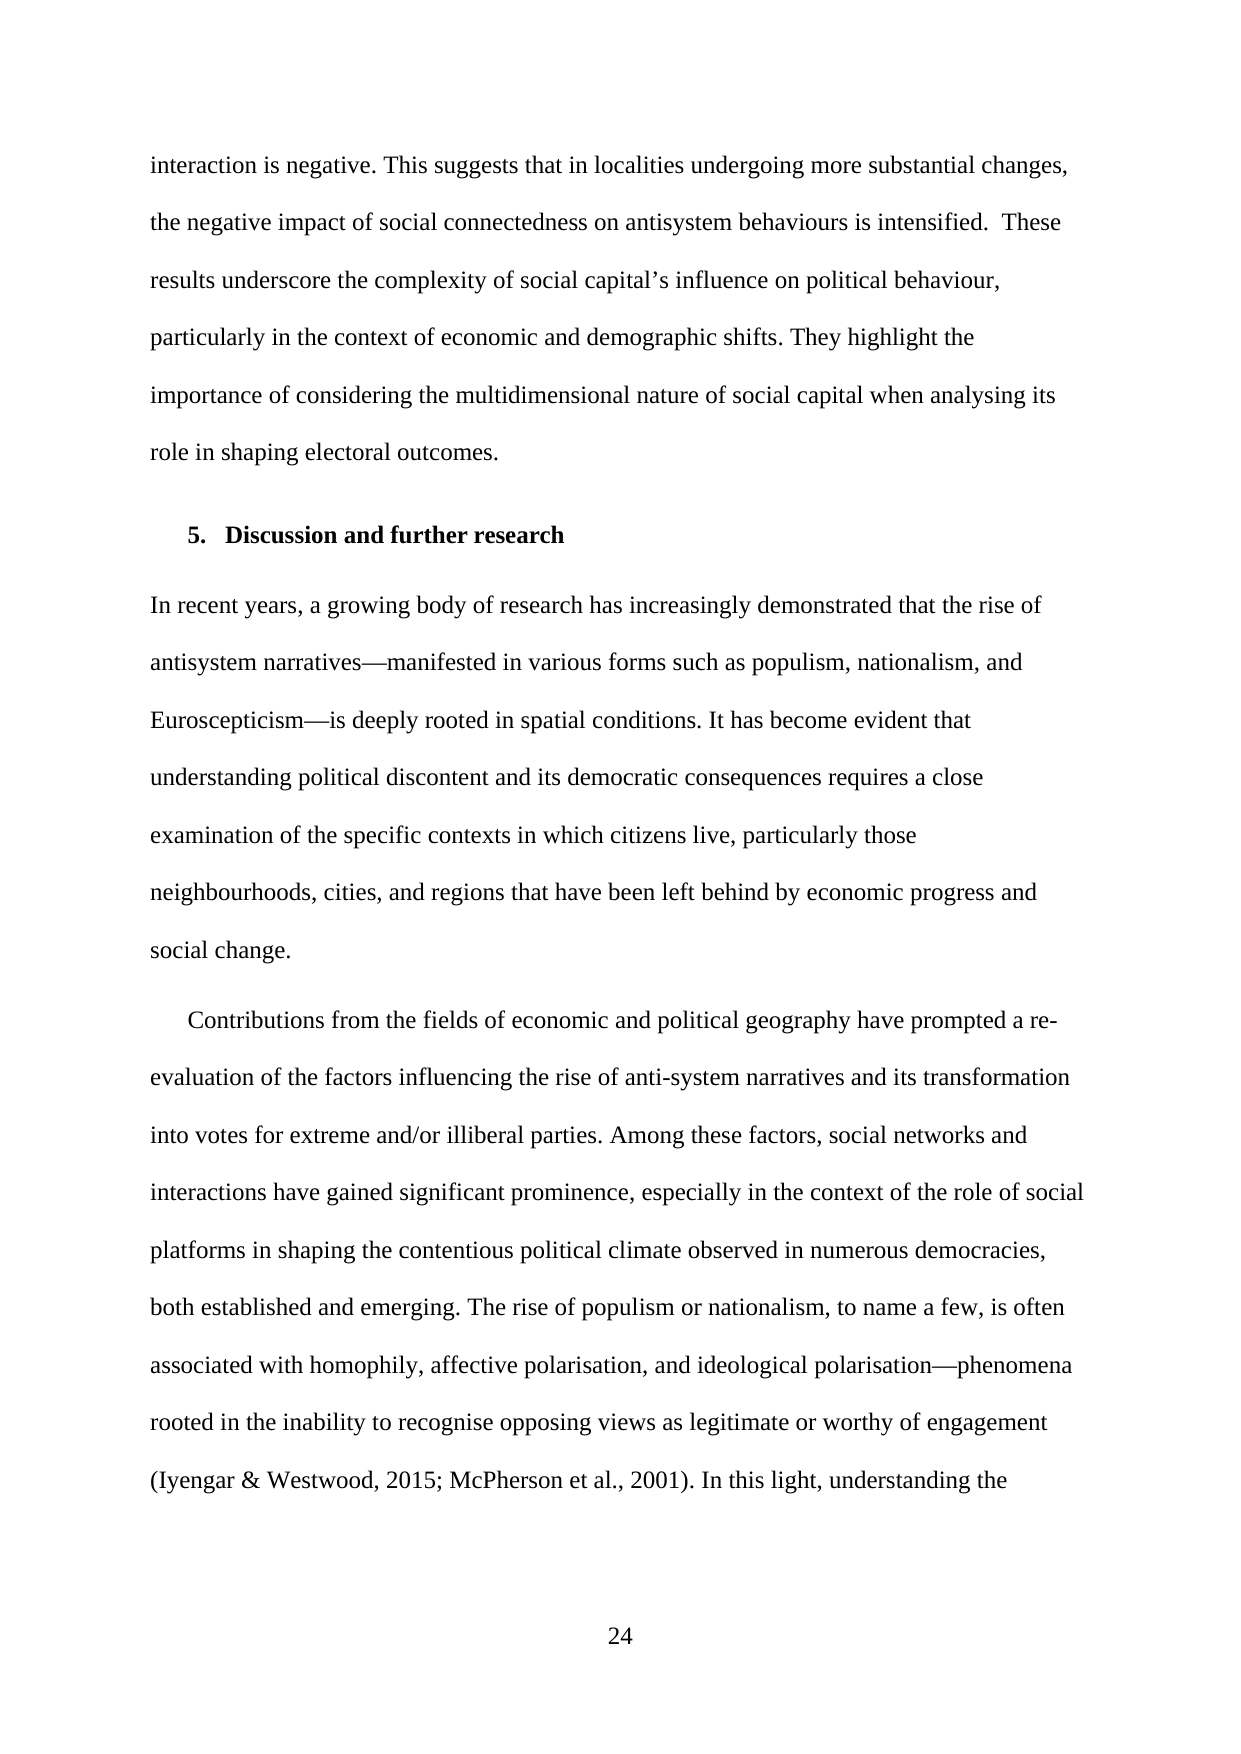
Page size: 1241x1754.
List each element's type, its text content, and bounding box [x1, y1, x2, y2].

list Discussion and further research [187, 520, 1090, 549]
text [150, 150, 1090, 466]
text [150, 1005, 1090, 1494]
text In recent years, a growing body of research has increasingly demonstrated that the rise of antisystem narratives—manifested in various forms such as populism, nationalism, and Euroscepticism—is deeply rooted in spatial conditions. It has become evident that understanding political discontent and its democratic consequences requires a close examination of the specific contexts in which citizens live, particularly those neighbourhoods, cities, and regions that have been left behind by economic progress and social change. [150, 590, 1090, 964]
